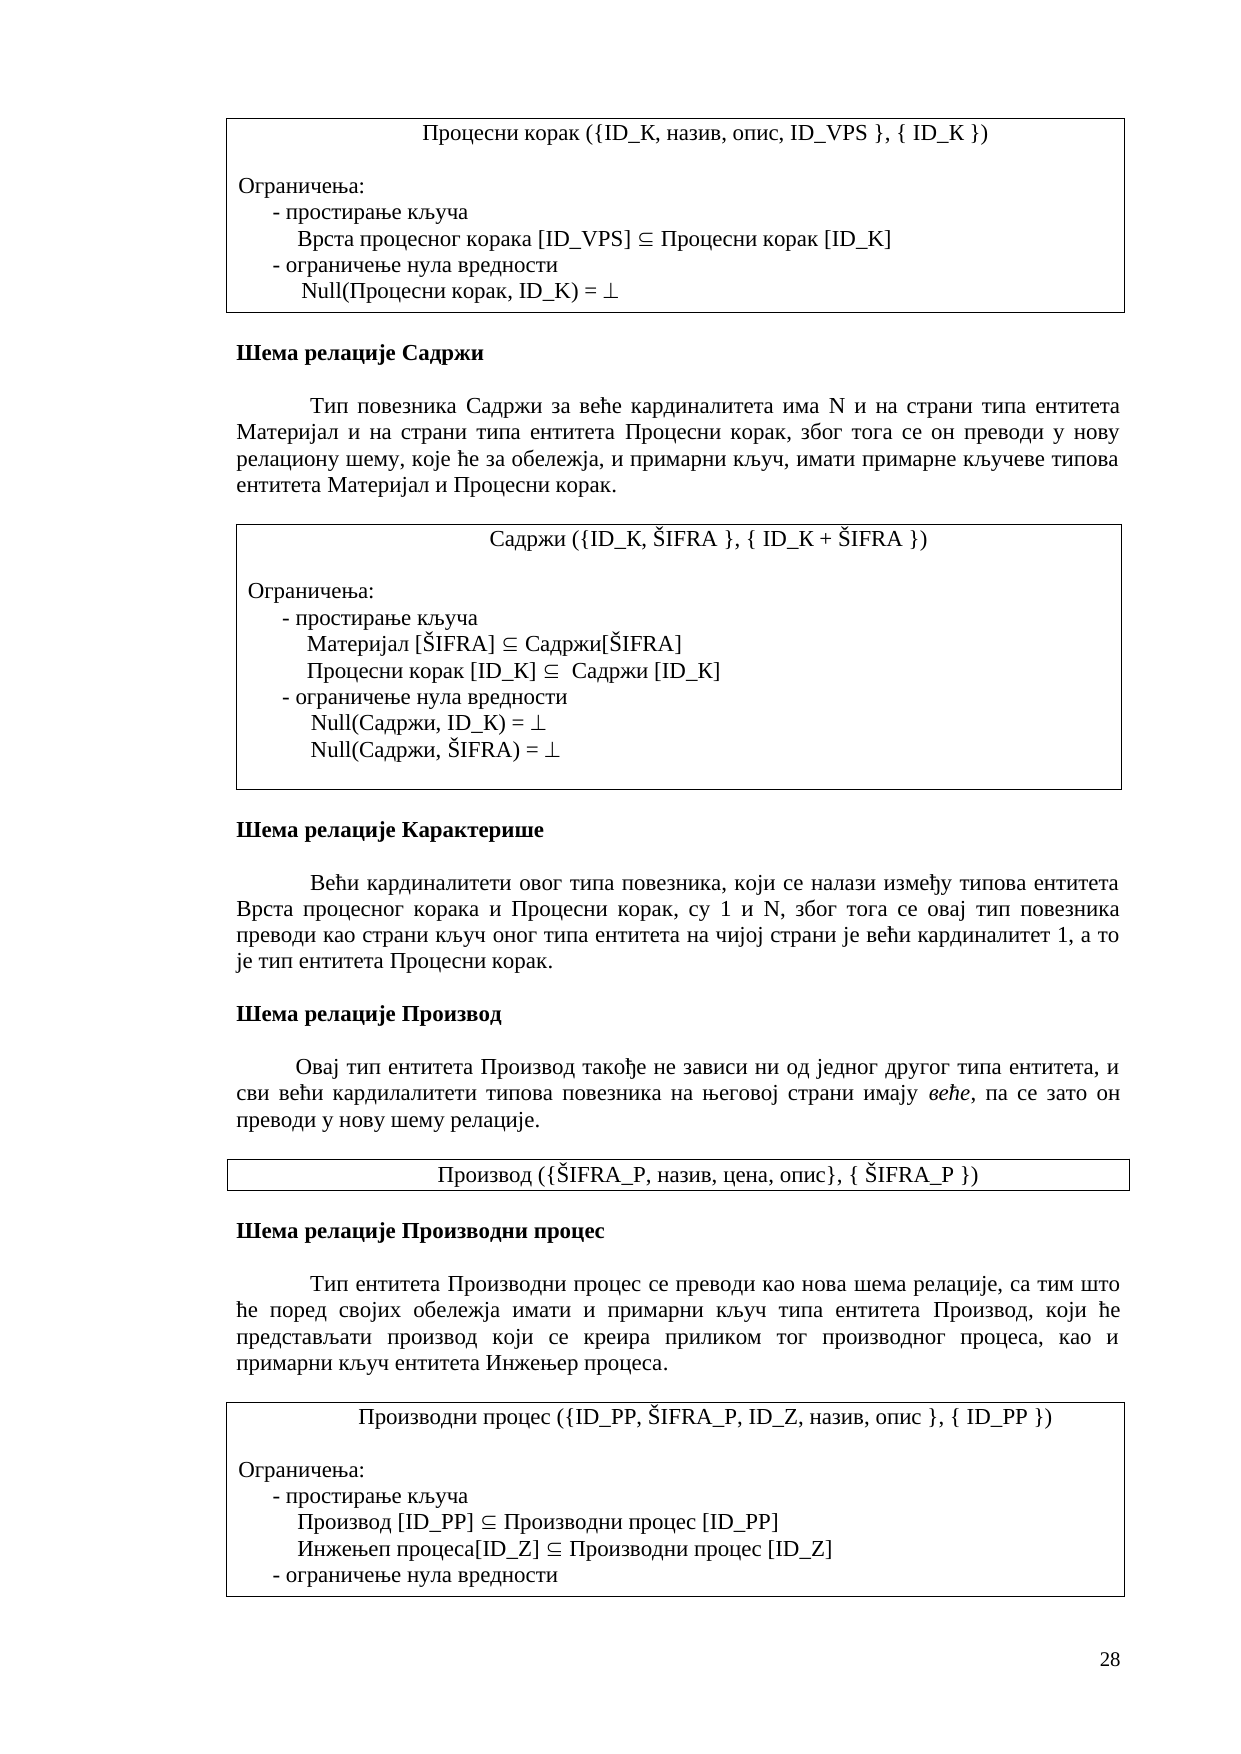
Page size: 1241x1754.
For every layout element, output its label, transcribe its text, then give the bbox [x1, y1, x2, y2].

text Шема релације Производни процес [236, 1217, 1120, 1244]
text Овај тип ентитета Производ такође не зависи ни од једног другог типа ентитета, и сви већи кардилалитети типова повезника на његовој страни имају веће, па се зато он преводи у нову шему релације. [236, 1053, 1120, 1132]
text Тип повезника Садржи за веће кардиналитета има N и на страни типа ентитета Материјал и на страни типа ентитета Процесни корак, због тога се он преводи у нову релациону шему, које ће за обележја, и примарни кључ, имати примарне кључеве типова ентитета Материјал и Процесни корак. [236, 392, 1120, 497]
text Тип ентитета Производни процес се преводи као нова шема релације, са тим што ће поред својих обележја имати и примарни кључ типа ентитета Производ, који ће представљати производ који се креира приликом тог производног процеса, као и примарни кључ ентитета Инжењер процеса. [236, 1270, 1120, 1376]
text Производ ({ŠIFRA_P, назив, цена, опис}, { ŠIFRA_P }) [228, 1160, 1129, 1190]
table_header Садржи ({ID_К, ŠIFRA }, { ID_К + ŠIFRA }) Ограничења: - простирање кључа Материјал [ŠIFRA] Садржи[ŠIFRA] Процесни корак [ID_К] Садржи [ID_К] - ограничење нула вредности Null(Садржи, ID_К) = Null(Садржи, ŠIFRA) = [237, 525, 1121, 788]
text Већи кардиналитети овог типа повезника, који се налази између типова ентитета Врста процесног корака и Процесни корак, су 1 и N, због тога се овај тип повезника преводи као страни кључ оног типа ентитета на чијој страни је већи кардиналитет 1, а то је тип ентитета Процесни корак. [236, 868, 1120, 974]
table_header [227, 1403, 1124, 1596]
text Шема релације Садржи [236, 339, 1120, 366]
table_header Процесни корак ({ID_К, назив, опис, ID_VPS }, { ID_К }) Ограничења: - простирање кључа Врста процесног корака [ID_VPS] Процесни корак [ID_K] - ограничење нула вредности Null(Процесни корак, ID_K) = [227, 119, 1124, 312]
text Шема релације Карактерише [236, 816, 1120, 842]
text Шема релације Производ [236, 1000, 1120, 1027]
